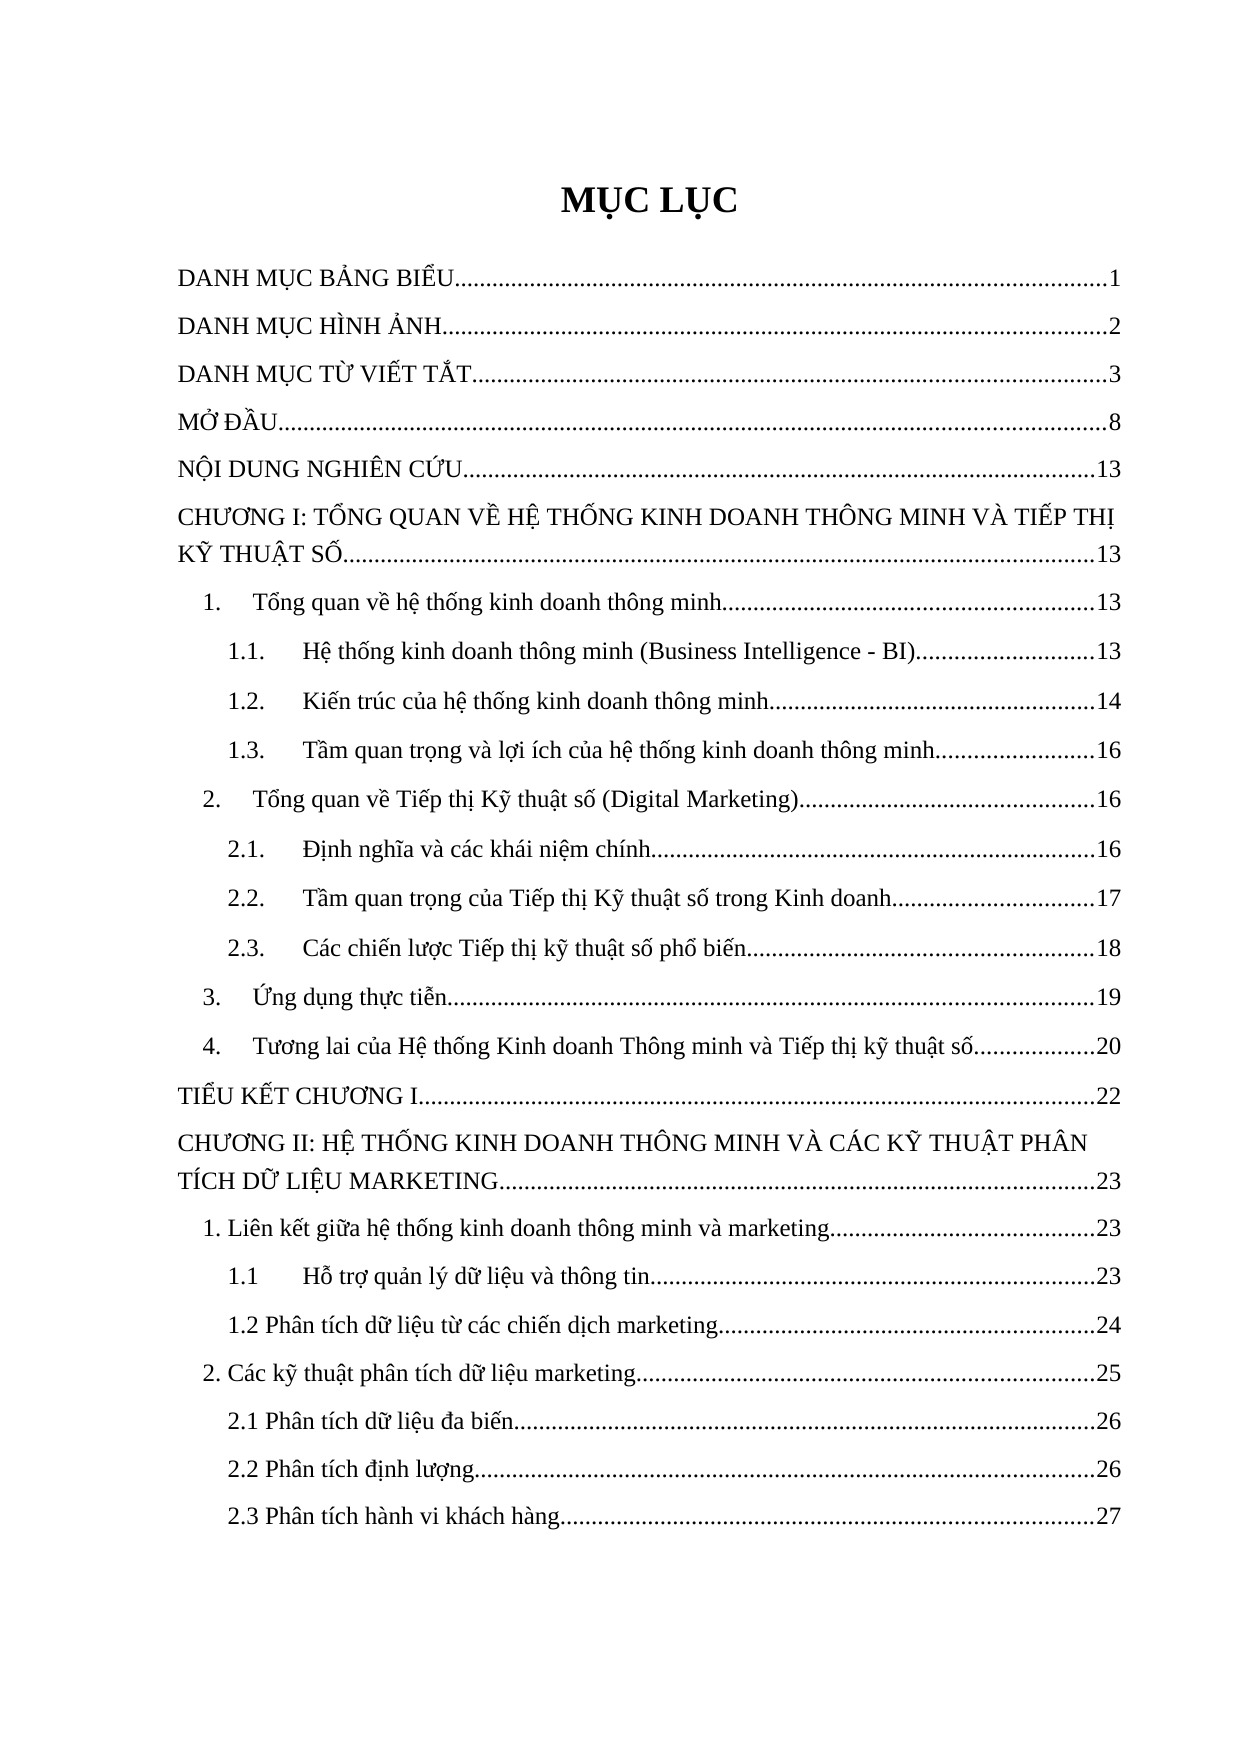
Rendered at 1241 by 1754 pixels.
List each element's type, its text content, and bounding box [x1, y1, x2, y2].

text 2.1. Định nghĩa và các khái niệm chính 16 [227, 834, 1122, 863]
text 2.2 Phân tích định lượng 26 [227, 1454, 1122, 1482]
text 1. Liên kết giữa hệ thống kinh doanh thông minh và marketing 23 [202, 1213, 1122, 1242]
text 1.3. Tầm quan trọng và lợi ích của hệ thống kinh doanh thông minh 16 [227, 735, 1122, 764]
text 2.2. Tầm quan trọng của Tiếp thị Kỹ thuật số trong Kinh doanh 17 [227, 883, 1122, 912]
text 1.1 Hỗ trợ quản lý dữ liệu và thông tin 23 [227, 1261, 1122, 1290]
text DANH MỤC HÌNH ẢNH 2 [177, 311, 1122, 340]
text 4. Tương lai của Hệ thống Kinh doanh Thông minh và Tiếp thị kỹ thuật số 20 [202, 1031, 1122, 1060]
text 1.2 Phân tích dữ liệu từ các chiến dịch marketing 24 [227, 1311, 1122, 1339]
text 2. Tổng quan về Tiếp thị Kỹ thuật số (Digital Marketing) 16 [202, 784, 1122, 813]
text NỘI DUNG NGHIÊN CỨU 13 [177, 454, 1122, 483]
text DANH MỤC BẢNG BIỂU 1 [177, 263, 1122, 292]
text 2.1 Phân tích dữ liệu đa biến 26 [227, 1406, 1122, 1435]
text 2.3 Phân tích hành vi khách hàng 27 [227, 1501, 1122, 1530]
text TIỂU KẾT CHƯƠNG I 22 [177, 1081, 1122, 1109]
text 2.3. Các chiến lược Tiếp thị kỹ thuật số phổ biến 18 [227, 933, 1122, 961]
text 2. Các kỹ thuật phân tích dữ liệu marketing 25 [202, 1358, 1122, 1387]
text MỤC LỤC [177, 177, 1122, 220]
text 1.1. Hệ thống kinh doanh thông minh (Business Intelligence - BI) 13 [227, 636, 1122, 665]
text CHƯƠNG II: HỆ THỐNG KINH DOANH THÔNG MINH VÀ CÁC KỸ THUẬT PHÂN TÍCH DỮ LIỆU MARKETING 23 [177, 1128, 1122, 1194]
text 1. Tổng quan về hệ thống kinh doanh thông minh 13 [202, 587, 1122, 616]
text DANH MỤC TỪ VIẾT TẮT 3 [177, 359, 1122, 388]
text 3. Ứng dụng thực tiễn 19 [202, 982, 1122, 1011]
text MỞ ĐẦU 8 [177, 407, 1122, 435]
text CHƯƠNG I: TỔNG QUAN VỀ HỆ THỐNG KINH DOANH THÔNG MINH VÀ TIẾP THỊ KỸ THUẬT SỐ 13 [177, 502, 1122, 568]
text 1.2. Kiến trúc của hệ thống kinh doanh thông minh 14 [227, 686, 1122, 714]
